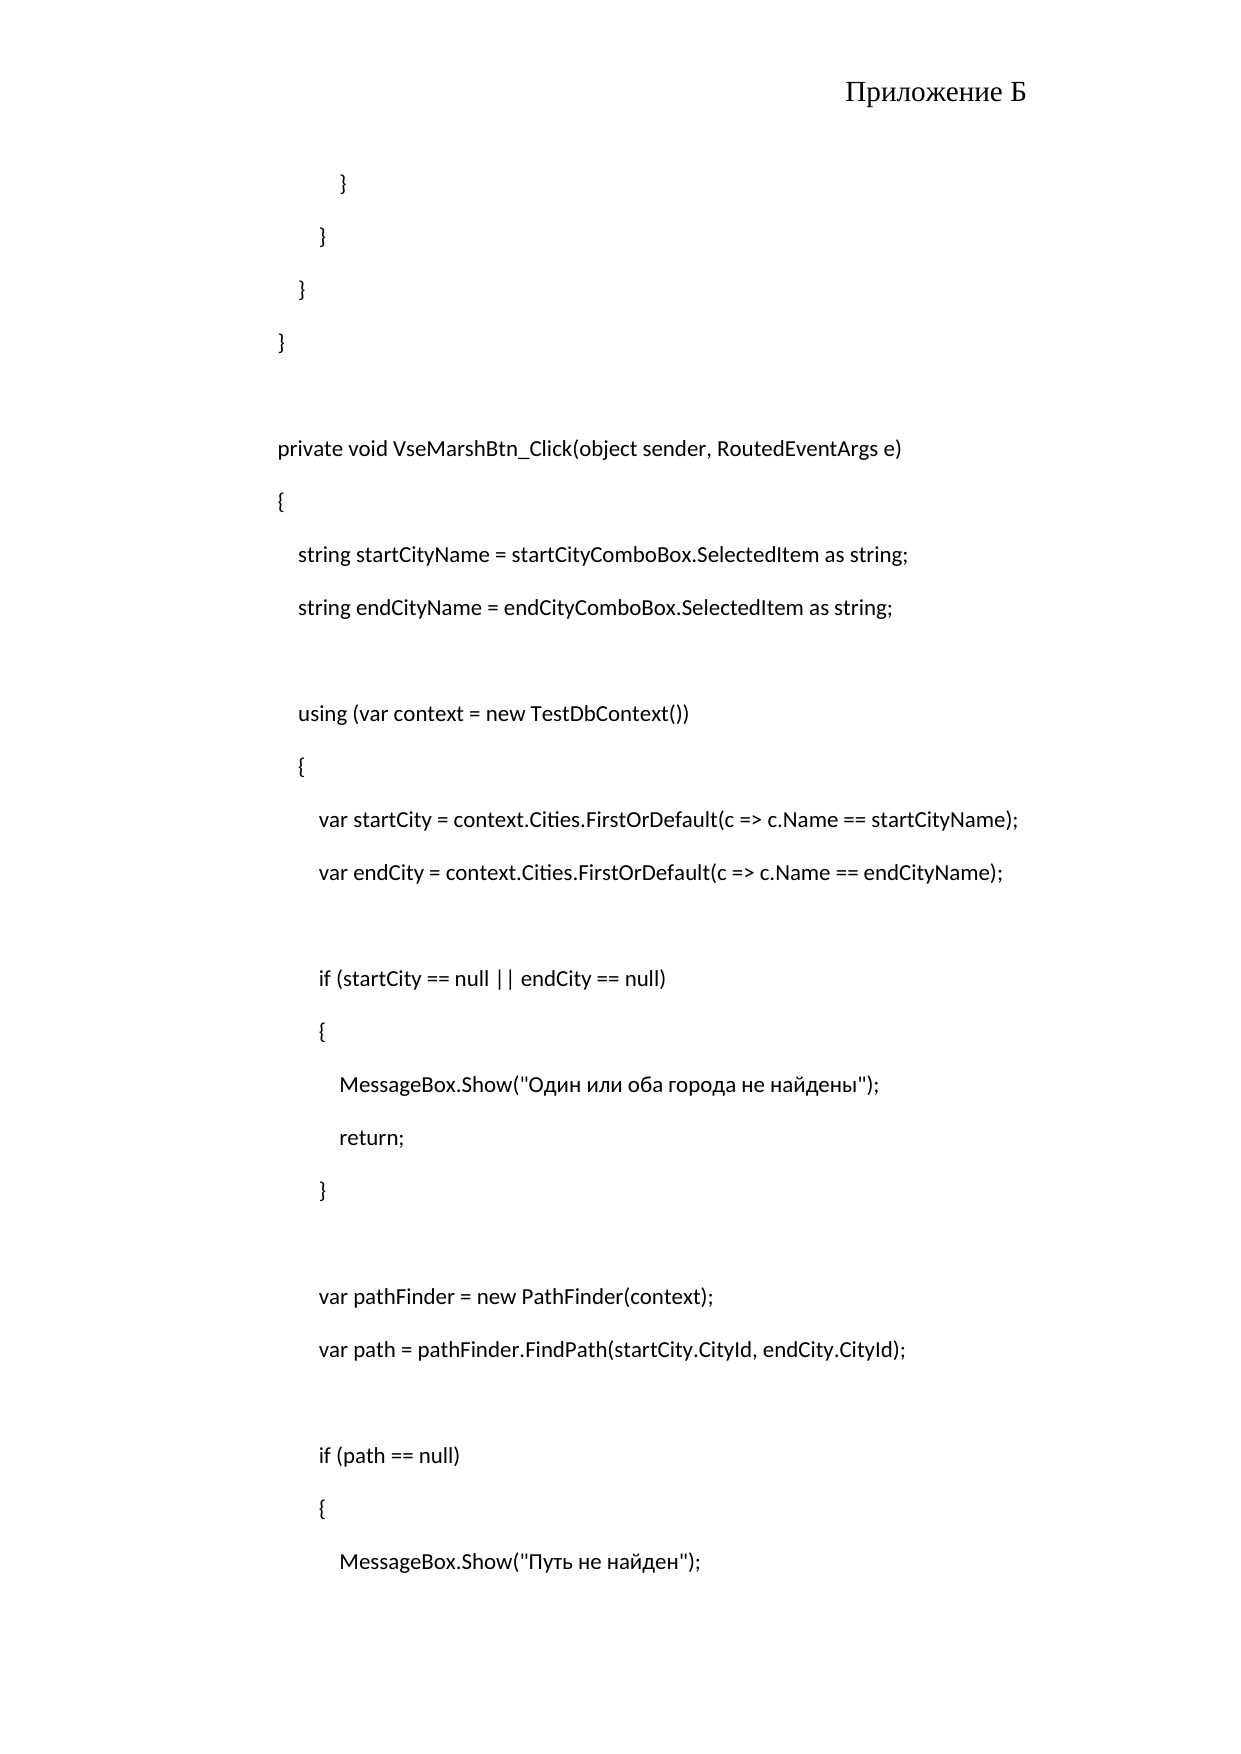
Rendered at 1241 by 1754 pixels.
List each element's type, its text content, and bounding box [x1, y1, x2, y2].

text { [236, 487, 1181, 515]
text { [236, 752, 1181, 780]
text using (var context = new TestDbContext()) [236, 699, 1181, 727]
text } [236, 275, 1181, 303]
text string endCityName = endCityComboBox.SelectedItem as string; [236, 593, 1181, 621]
text if (path == null) [236, 1441, 1181, 1469]
text string startCityName = startCityComboBox.SelectedItem as string; [236, 540, 1181, 568]
text } [236, 222, 1181, 250]
text var pathFinder = new PathFinder(context); [236, 1282, 1181, 1310]
text } [236, 1176, 1181, 1204]
text private void VseMarshBtn_Click(object sender, RoutedEventArgs e) [236, 434, 1181, 462]
text var startCity = context.Cities.FirstOrDefault(c => c.Name == startCityName); [236, 805, 1181, 833]
text { [236, 1494, 1181, 1522]
text MessageBox.Show("Один или оба города не найдены"); [236, 1070, 1181, 1098]
text return; [236, 1123, 1181, 1151]
text } [236, 328, 1181, 356]
text { [236, 1017, 1181, 1045]
text if (startCity == null || endCity == null) [236, 964, 1181, 992]
text var endCity = context.Cities.FirstOrDefault(c => c.Name == endCityName); [236, 858, 1181, 886]
text } [236, 169, 1181, 197]
text MessageBox.Show("Путь не найден"); [236, 1547, 1181, 1576]
text var path = pathFinder.FindPath(startCity.CityId, endCity.CityId); [236, 1335, 1181, 1363]
